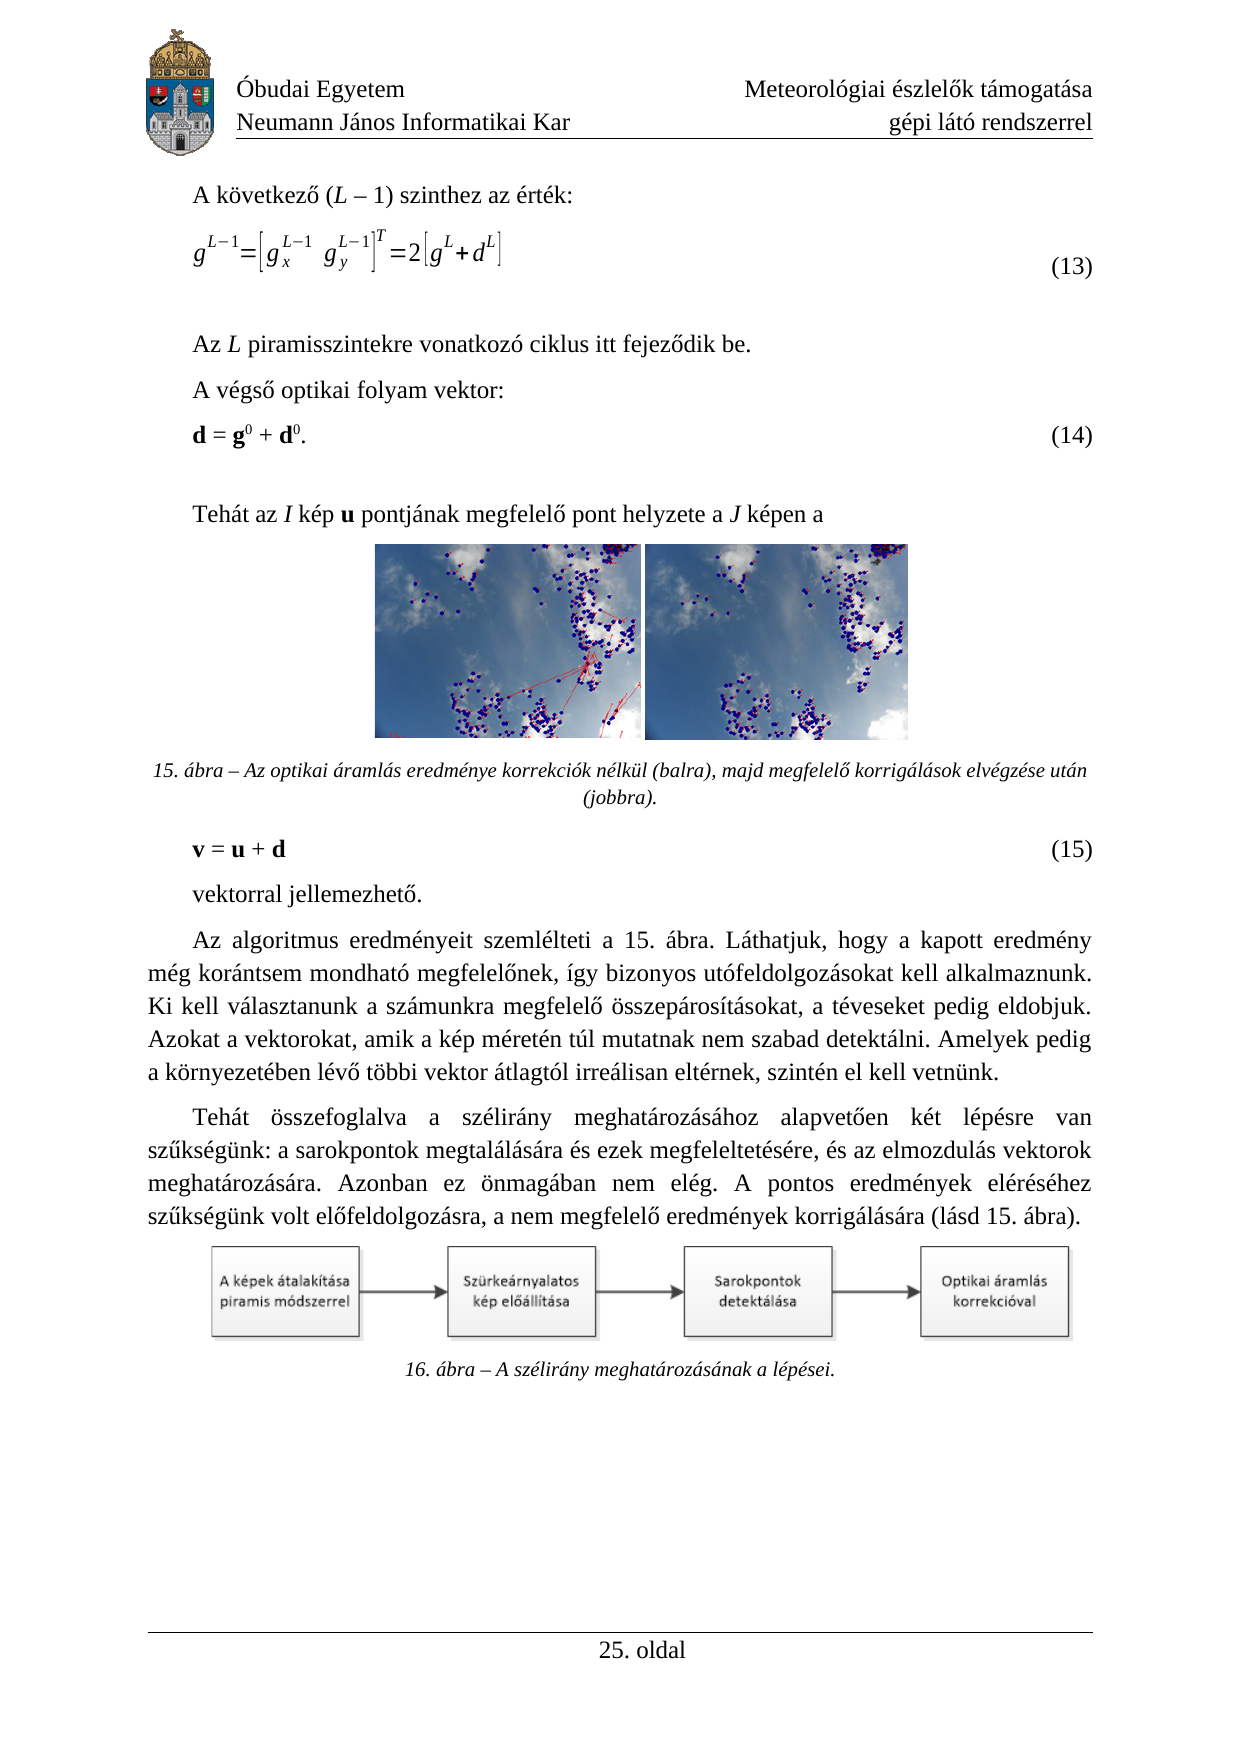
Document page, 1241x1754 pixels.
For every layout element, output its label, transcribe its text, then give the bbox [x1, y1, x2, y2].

text Az algoritmus eredményeit szemlélteti a 15. ábra. Láthatjuk, hogy a kapott eredmény még korántsem mondható megfelelőnek, így bizonyos utófeldolgozásokat kell alkalmaznunk. Ki kell választanunk a számunkra megfelelő összepárosításokat, a téveseket pedig eldobjuk. Azokat a vektorokat, amik a kép méretén túl mutatnak nem szabad detektálni. Amelyek pedig a környezetében lévő többi vektor átlagtól irreálisan eltérnek, szintén el kell vetnünk. [148, 925, 1093, 1086]
text (13) [148, 226, 1093, 313]
text Tehát az I kép u pontjának megfelelő pont helyzete a J képen a [148, 499, 1093, 528]
picture [146, 28, 215, 157]
picture [374, 544, 910, 741]
text Tehát összefoglalva a szélirány meghatározásához alapvetően két lépésre van szűkségünk: a sarokpontok megtalálására és ezek megfeleltetésére, és az elmozdulás vektorok meghatározására. Azonban ez önmagában nem elég. A pontos eredmények eléréséhez szűkségünk volt előfeldolgozásra, a nem megfelelő eredmények korrigálására (lásd 15. ábra). [148, 1102, 1093, 1230]
text 15. ábra – Az optikai áramlás eredménye korrekciók nélkül (balra), majd megfelelő korrigálások elvégzése után (jobbra). [148, 758, 1093, 809]
text d = g0 + d0. (14) [148, 421, 1093, 482]
text Az L piramisszintekre vonatkozó ciklus itt fejeződik be. [148, 329, 1093, 358]
text v = u + d (15) [148, 834, 1093, 862]
text A végső optikai folyam vektor: [148, 375, 1093, 404]
text vektorral jellemezhető. [148, 879, 1093, 908]
picture [211, 1246, 1073, 1341]
text A következő (L – 1) szinthez az érték: [148, 180, 1093, 209]
text 16. ábra – A szélirány meghatározásának a lépései. [148, 1357, 1093, 1381]
